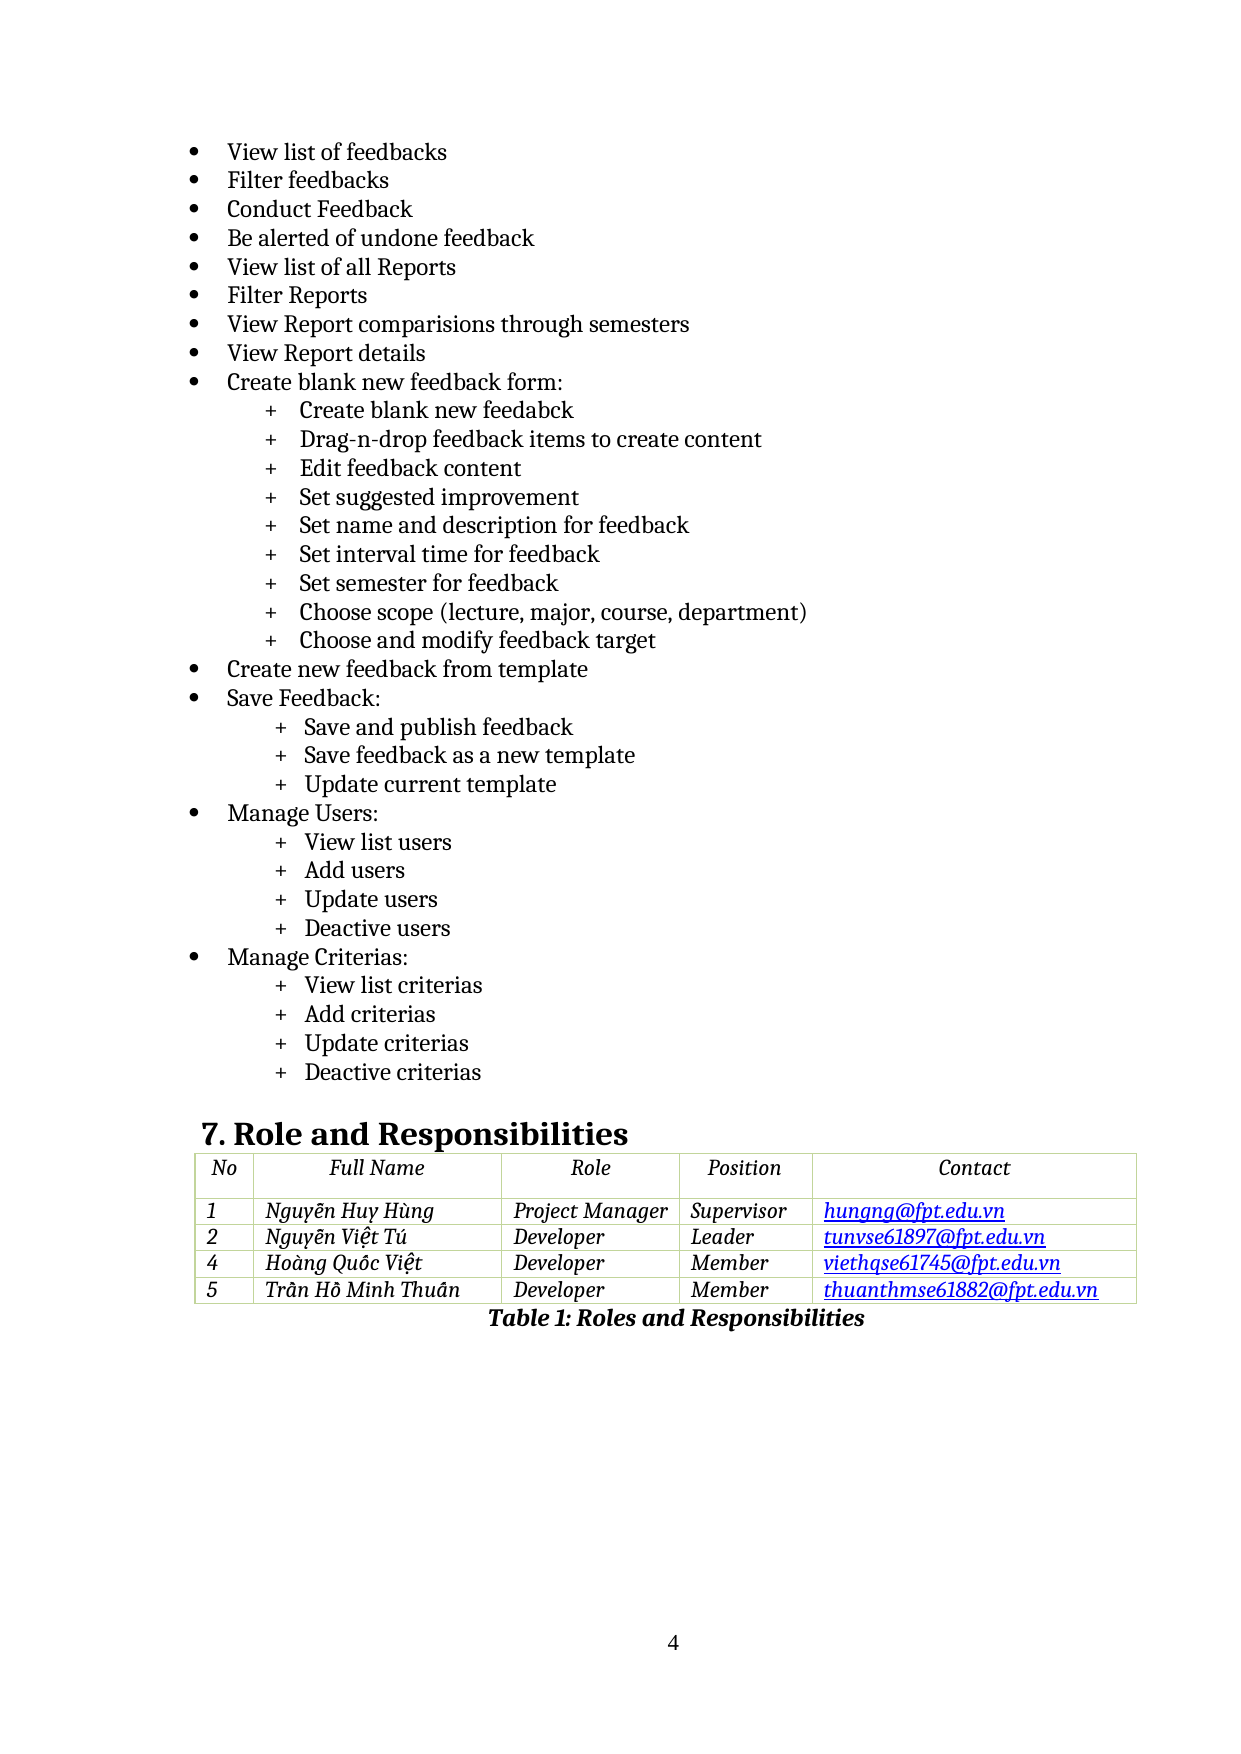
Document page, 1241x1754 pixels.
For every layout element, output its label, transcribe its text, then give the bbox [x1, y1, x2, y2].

text + Choose and modify feedback target [236, 626, 1194, 655]
list Manage Criterias: [189, 942, 1160, 971]
table_cell viethqse61745@fpt.edu.vn [813, 1251, 1136, 1277]
table_cell 2 [196, 1225, 253, 1250]
table_cell Member [680, 1251, 812, 1277]
table_cell Developer [502, 1251, 679, 1277]
table_cell 5 [196, 1278, 253, 1303]
table_header Contact [813, 1154, 1136, 1198]
list Conduct Feedback [189, 195, 1160, 224]
list + View list users [274, 827, 1160, 856]
table_cell Project Manager [502, 1199, 679, 1224]
text + Set suggested improvement [236, 482, 1194, 511]
table_header Position [680, 1154, 812, 1198]
table_header Role [502, 1154, 679, 1198]
table_cell Trần Hồ Minh Thuấn [254, 1278, 501, 1303]
list Save Feedback: [189, 684, 1194, 712]
text + Edit feedback content [236, 454, 1194, 482]
list View Report details [189, 339, 1194, 367]
table_cell Nguyễn Huy Hùng [254, 1199, 501, 1224]
text + Create blank new feedabck [236, 396, 1194, 425]
list Manage Users: [189, 799, 1160, 827]
list View Report comparisions through semesters [189, 310, 1194, 339]
list View list of feedbacks [189, 137, 1194, 166]
table_header Full Name [254, 1154, 501, 1198]
list + Add users [274, 856, 1160, 885]
text + Choose scope (lecture, major, course, department) [236, 597, 1194, 626]
list Create new feedback from template [189, 655, 1194, 684]
table_header No [196, 1154, 253, 1198]
list + Deactive users [274, 914, 1160, 942]
list + Save feedback as a new template [274, 741, 1194, 770]
table_cell Hoàng Quốc Việt [254, 1251, 501, 1277]
text Table 1: Roles and Responsibilities [488, 1304, 1194, 1333]
table_cell Developer [502, 1225, 679, 1250]
subtitle Role and Responsibilities [202, 1115, 1194, 1153]
list Be alerted of undone feedback [189, 224, 1194, 252]
list View list of all Reports [189, 252, 1194, 281]
table_cell Nguyễn Việt Tú [254, 1225, 501, 1250]
list Filter Reports [189, 281, 1194, 310]
table_cell thuanthmse61882@fpt.edu.vn [813, 1278, 1136, 1303]
list + View list criterias [274, 971, 1160, 1000]
text + Set interval time for feedback [236, 540, 1194, 569]
list + Save and publish feedback [274, 712, 1194, 741]
table_cell 4 [196, 1251, 253, 1277]
table_cell hungng@fpt.edu.vn [813, 1199, 1136, 1224]
text + Set semester for feedback [236, 569, 1194, 597]
table_cell Developer [502, 1278, 679, 1303]
list + Add criterias [274, 1000, 1160, 1029]
table_cell Supervisor [680, 1199, 812, 1224]
table_cell tunvse61897@fpt.edu.vn [813, 1225, 1136, 1250]
list Create blank new feedback form: [189, 367, 1194, 396]
list + Deactive criterias [274, 1057, 1160, 1086]
text + Drag-n-drop feedback items to create content [236, 425, 1194, 454]
table_cell Leader [680, 1225, 812, 1250]
list + Update current template [274, 770, 1194, 799]
list Filter feedbacks [189, 166, 1194, 195]
list + Update criterias [274, 1029, 1160, 1057]
table_cell Member [680, 1278, 812, 1303]
list + Update users [274, 885, 1160, 914]
text + Set name and description for feedback [236, 511, 1194, 540]
table_cell 1 [196, 1199, 253, 1224]
